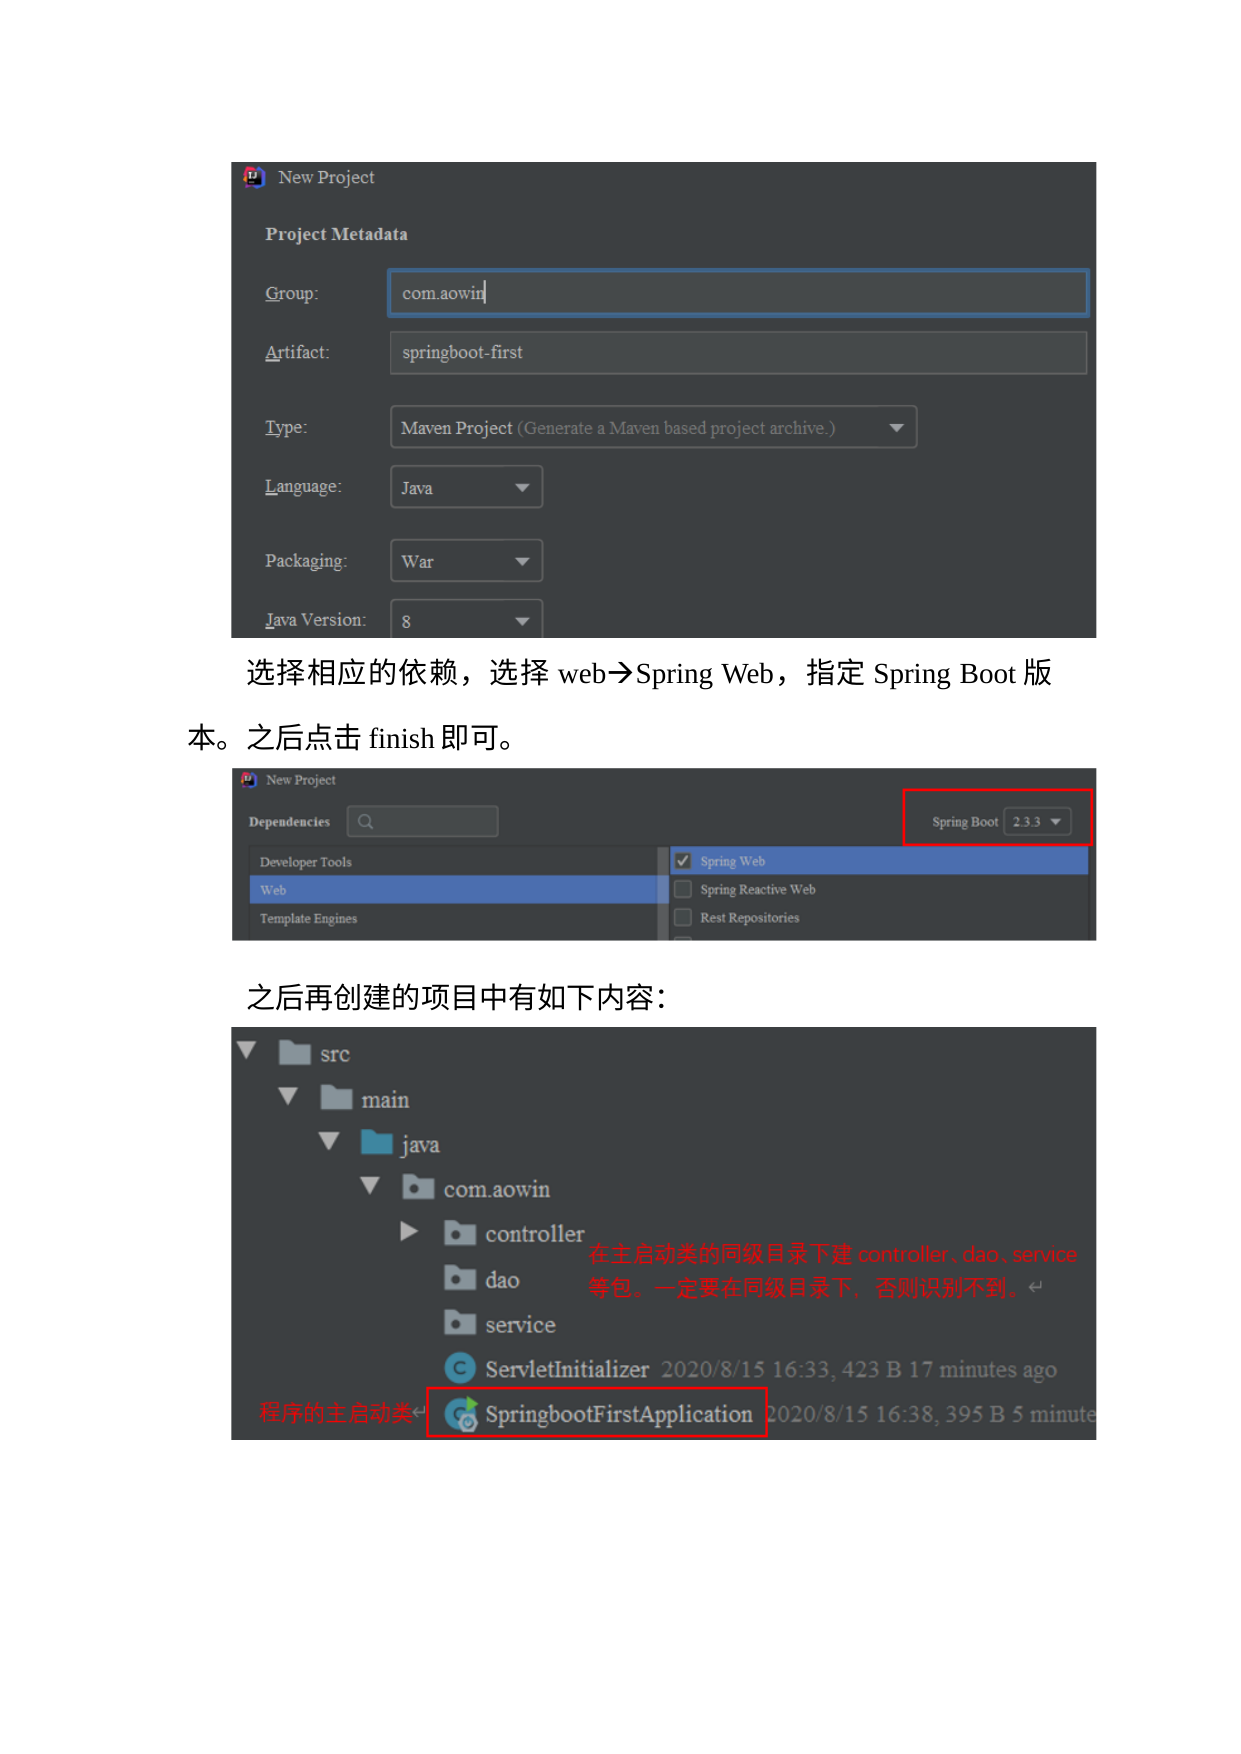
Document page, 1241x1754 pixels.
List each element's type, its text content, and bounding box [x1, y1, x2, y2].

text 选择相应的依赖，选择webSpring Web，指定Spring Boot版本。之后点击finish即可。 [187, 638, 1053, 768]
text 之后再创建的项目中有如下内容： [187, 963, 1053, 1028]
picture [231, 1027, 1097, 1440]
picture [231, 767, 1097, 942]
picture [231, 162, 1097, 638]
